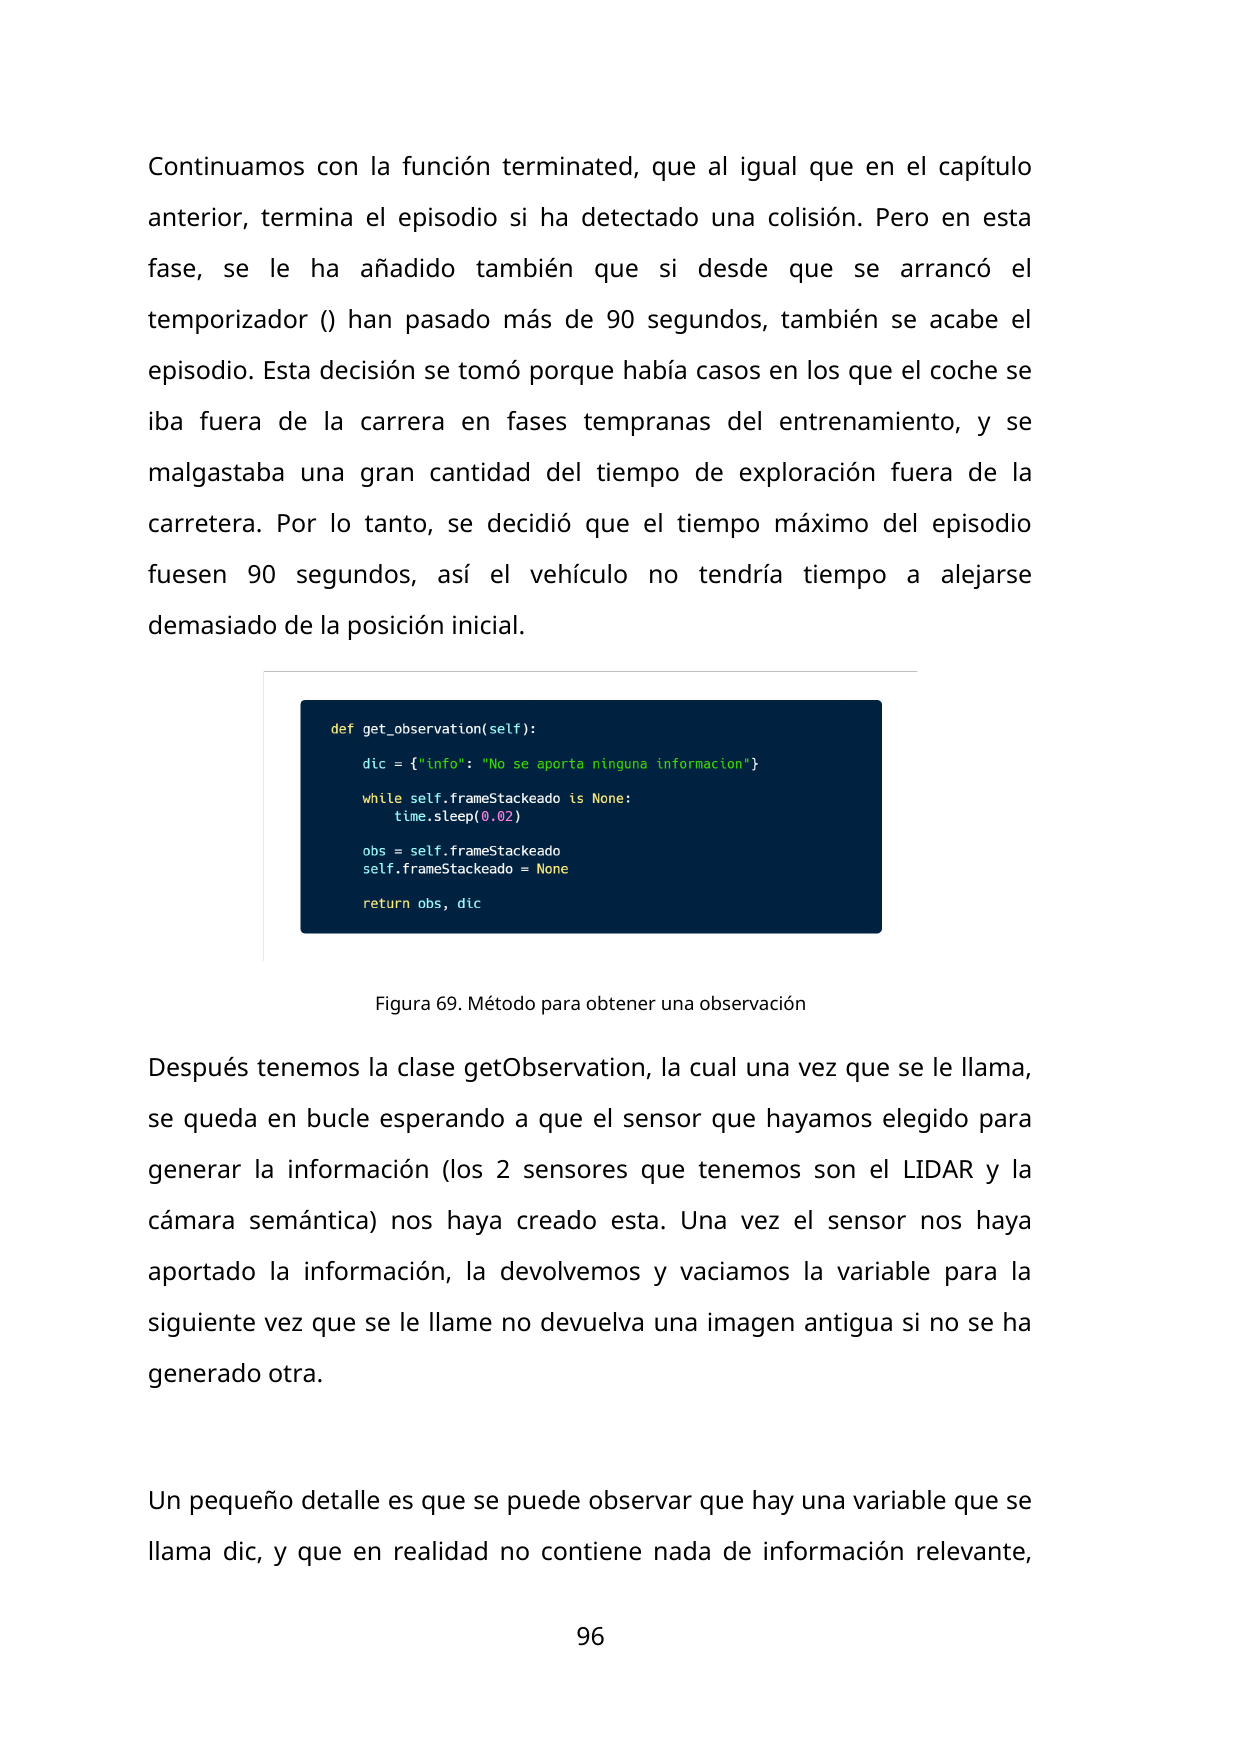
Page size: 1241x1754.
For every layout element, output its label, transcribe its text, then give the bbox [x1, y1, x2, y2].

text Figura 69. Método para obtener una observación [148, 991, 1033, 1016]
text Continuamos con la función terminated, que al igual que en el capítulo anterior, termina el episodio si ha detectado una colisión. Pero en esta fase, se le ha añadido también que si desde que se arrancó el temporizador () han pasado más de 90 segundos, también se acabe el episodio. Esta decisión se tomó porque había casos en los que el coche se iba fuera de la carrera en fases tempranas del entrenamiento, y se malgastaba una gran cantidad del tiempo de exploración fuera de la carretera. Por lo tanto, se decidió que el tiempo máximo del episodio fuesen 90 segundos, así el vehículo no tendría tiempo a alejarse demasiado de la posición inicial. [148, 148, 1033, 642]
picture [263, 671, 918, 961]
text Después tenemos la clase getObservation, la cual una vez que se le llama, se queda en bucle esperando a que el sensor que hayamos elegido para generar la información (los 2 sensores que tenemos son el LIDAR y la cámara semántica) nos haya creado esta. Una vez el sensor nos haya aportado la información, la devolvemos y vaciamos la variable para la siguiente vez que se le llame no devuelva una imagen antigua si no se ha generado otra. [148, 1049, 1033, 1390]
